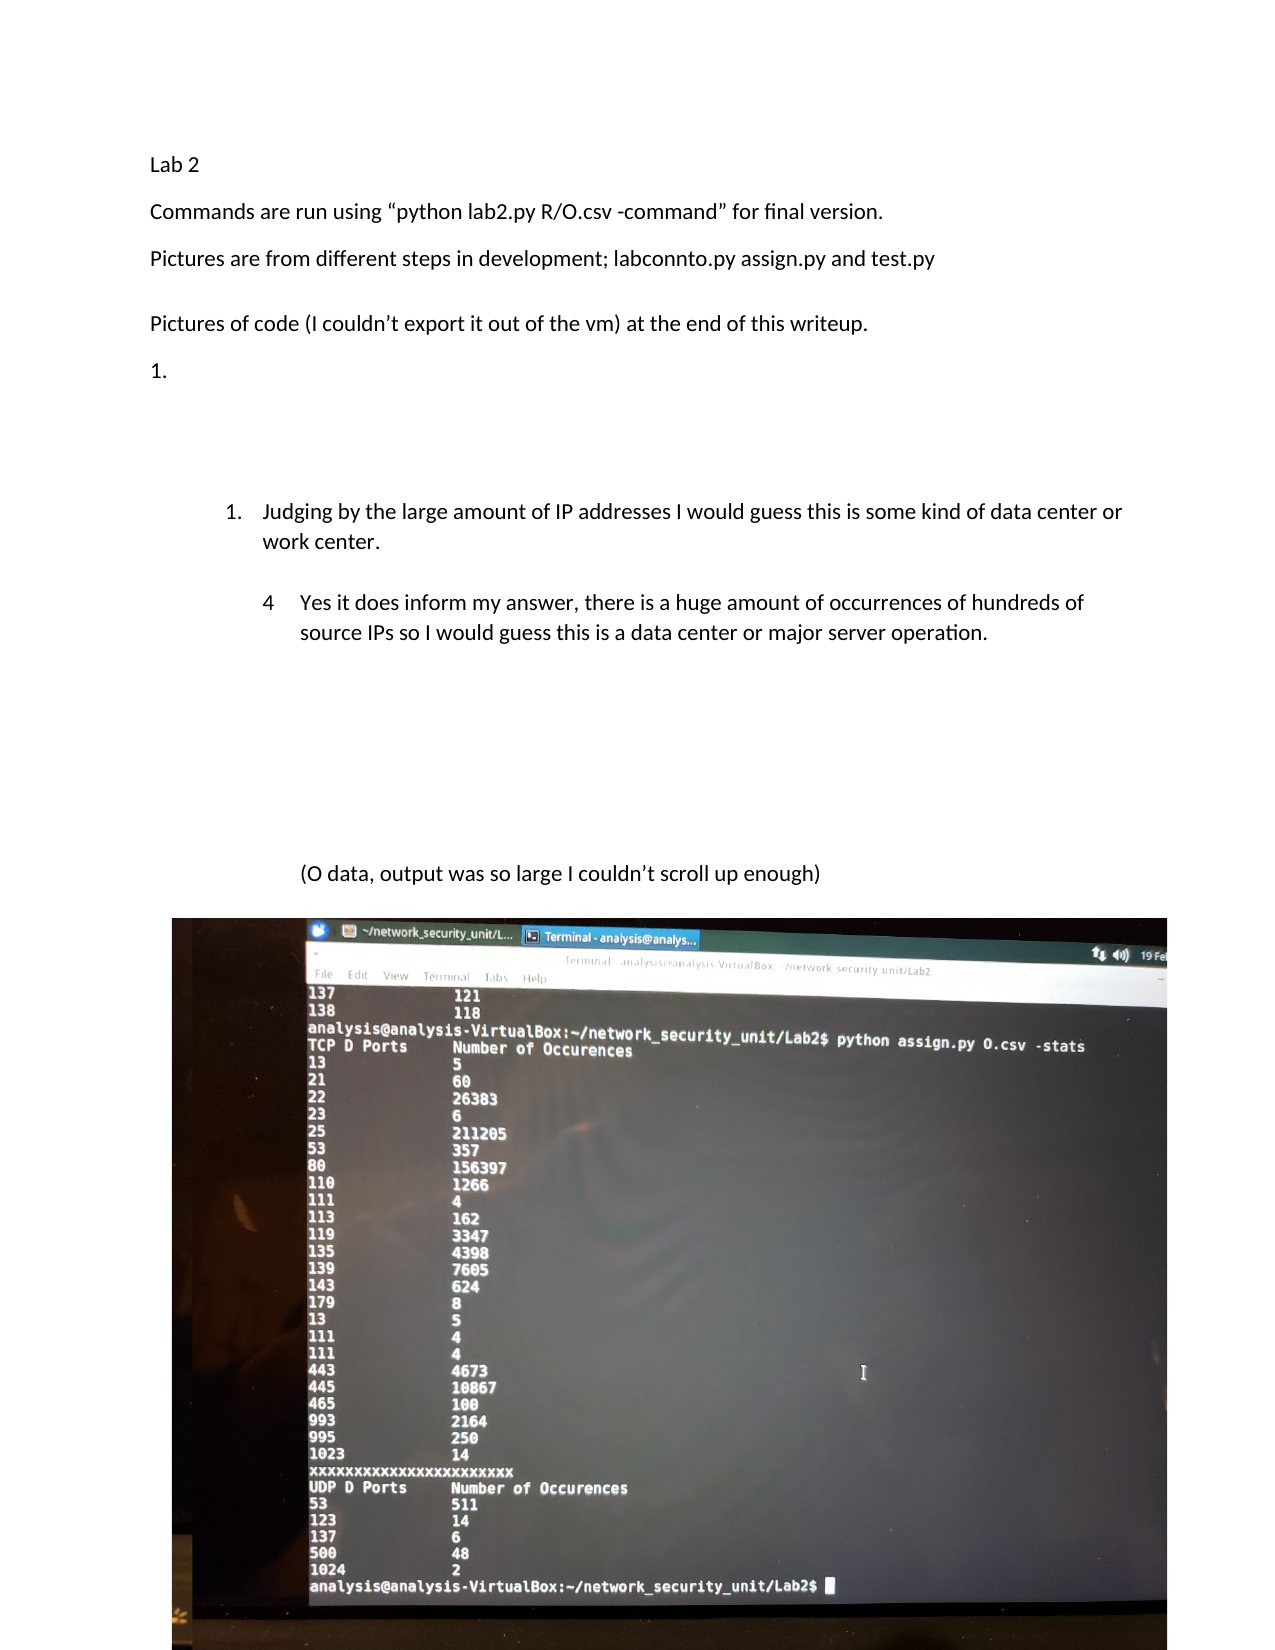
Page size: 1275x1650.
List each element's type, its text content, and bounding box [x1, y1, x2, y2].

text Commands are run using “python lab2.py R/O.csv -command” for final version. [150, 197, 1125, 225]
list (O data, output was so large I couldn’t scroll up enough) [300, 859, 1125, 888]
text Pictures are from different steps in development; labconnto.py assign.py and test.py [150, 244, 1125, 272]
text Pictures of code (I couldn’t export it out of the vm) at the end of this writeup. [150, 309, 1125, 338]
list Yes it does inform my answer, there is a huge amount of occurrences of hundreds of source IPs so I would guess this is a data center or major server operation. [262, 588, 1125, 646]
text 1. [150, 356, 1125, 384]
text Lab 2 [150, 150, 1125, 178]
list Judging by the large amount of IP addresses I would guess this is some kind of data center or work center. [225, 497, 1125, 555]
picture [171, 918, 1168, 1650]
